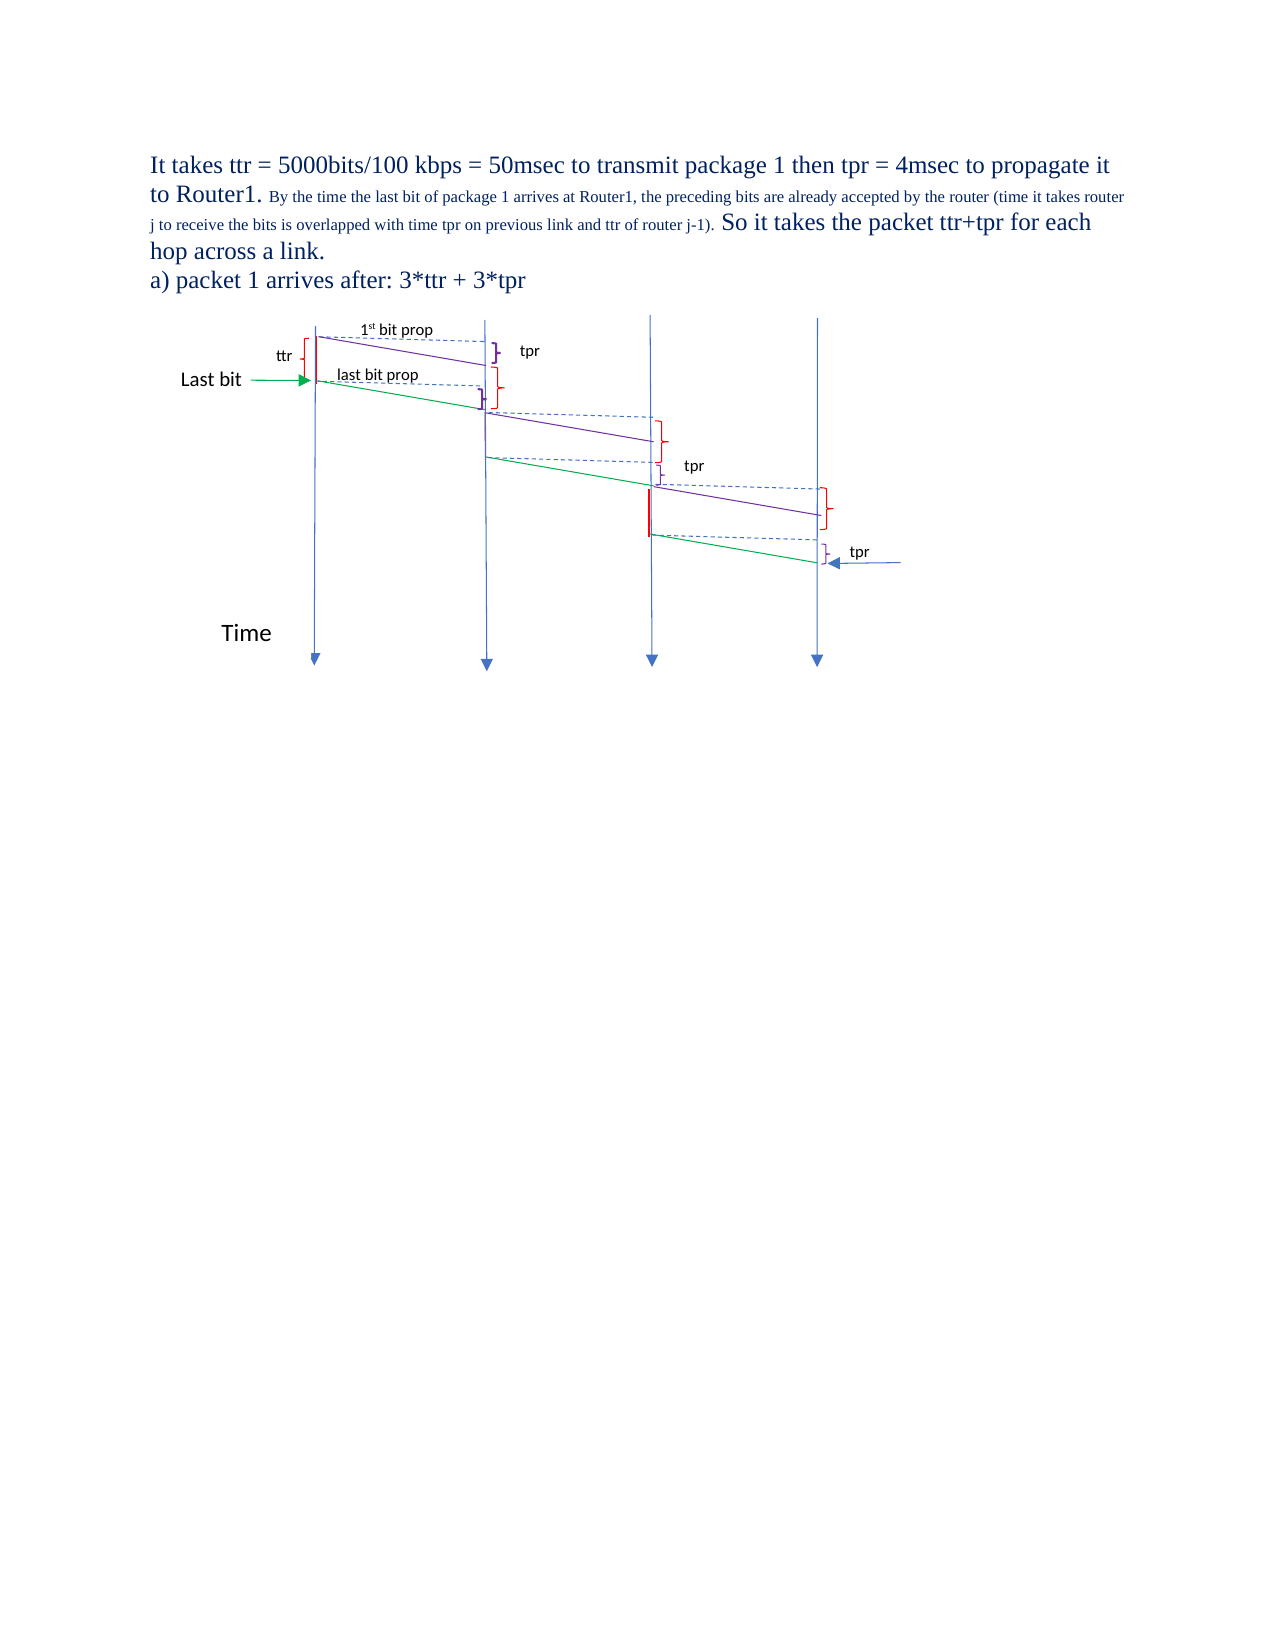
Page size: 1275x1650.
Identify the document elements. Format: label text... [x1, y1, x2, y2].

text a) packet 1 arrives after: 3*ttr + 3*tpr [150, 265, 1125, 294]
text It takes ttr = 5000bits/100 kbps = 50msec to transmit package 1 then tpr = 4msec to propagate it to Router1. By the time the last bit of package 1 arrives at Router1, the preceding bits are already accepted by the router (time it takes router j to receive the bits is overlapped with time tpr on previous link and ttr of router j-1). So it takes the packet ttr+tpr for each hop across a link. [150, 150, 1125, 265]
